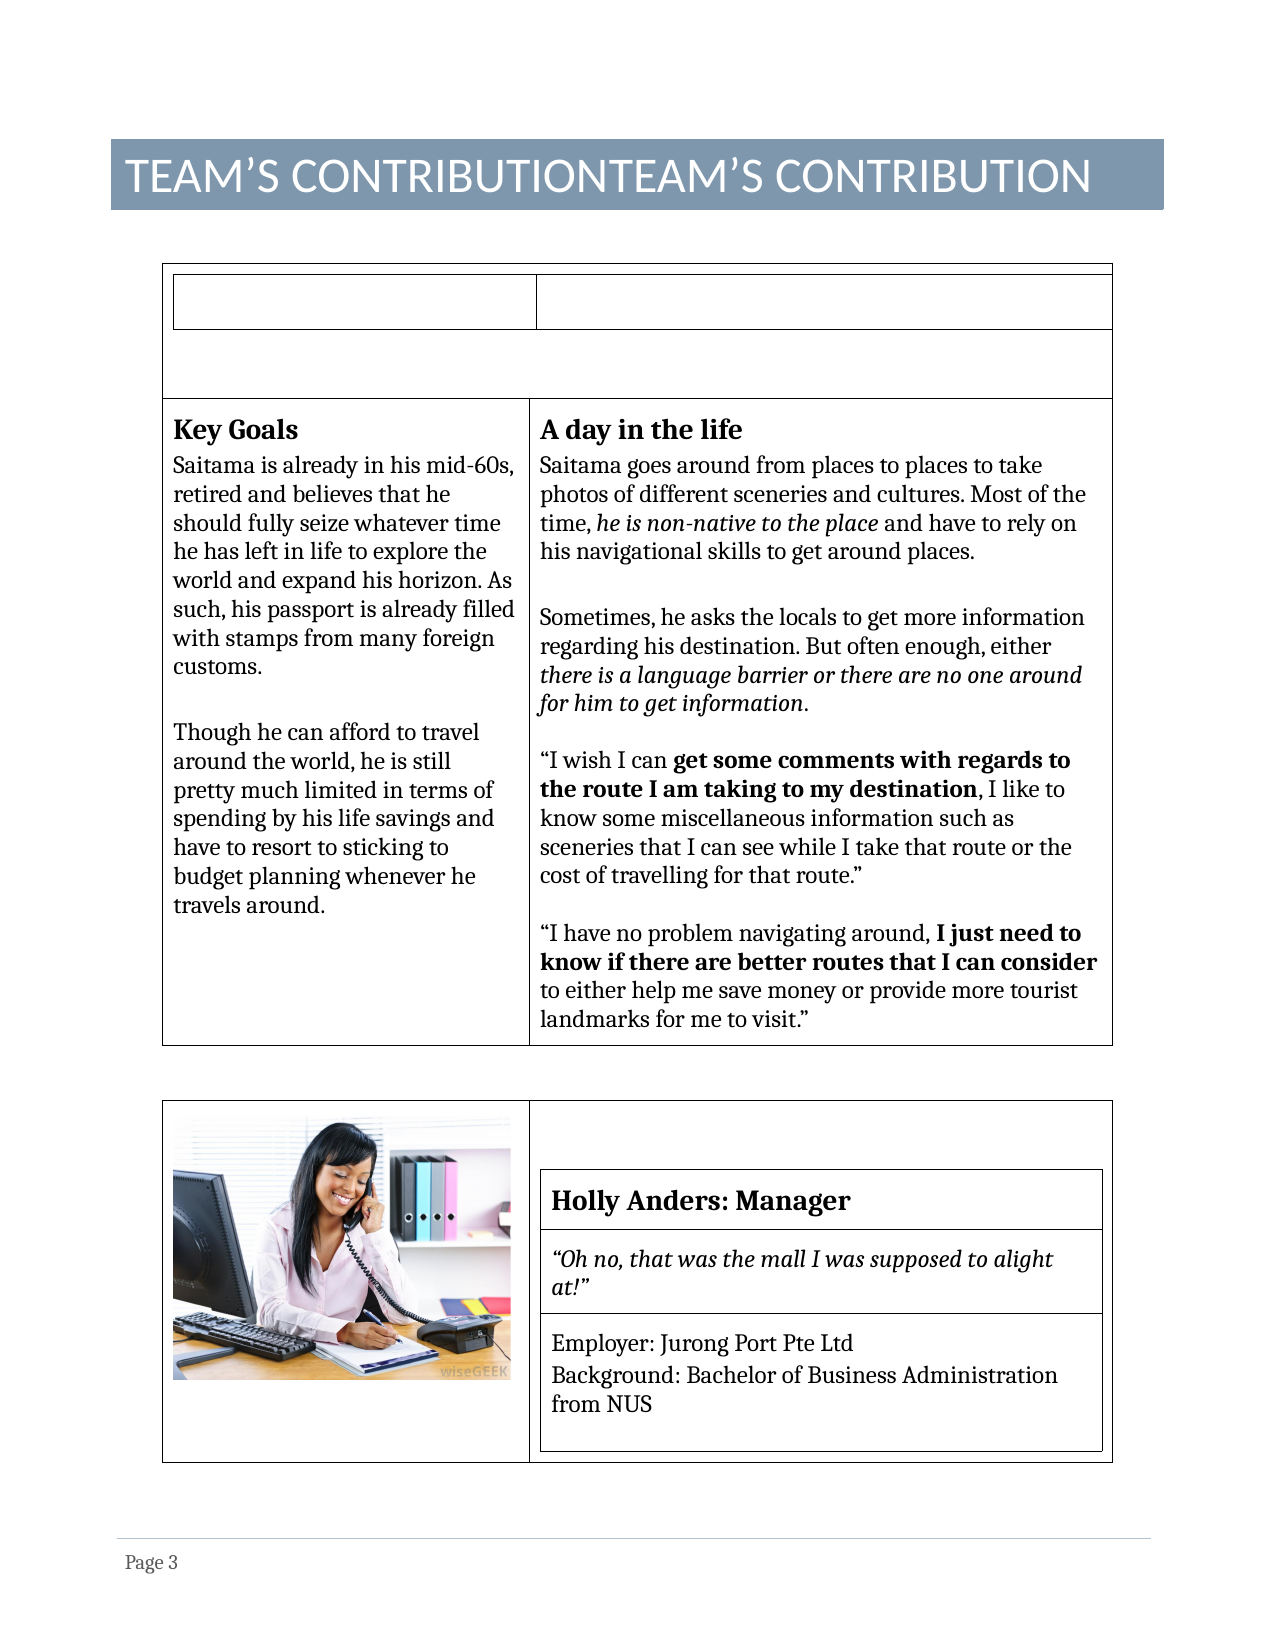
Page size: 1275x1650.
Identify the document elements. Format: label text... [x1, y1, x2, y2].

table_header [163, 1101, 529, 1462]
table_cell Key Goals Saitama is already in his mid-60s, retired and believes that he should fully seize whatever time he has left in life to explore the world and expand his horizon. As such, his passport is already filled with stamps from many foreign customs. Though he can afford to travel around the world, he is still pretty much limited in terms of spending by his life savings and have to resort to sticking to budget planning whenever he travels around. [163, 399, 529, 1044]
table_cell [163, 264, 1112, 398]
table_header [530, 1101, 1112, 1462]
picture [173, 1116, 511, 1380]
table_cell A day in the life Saitama goes around from places to places to take photos of different sceneries and cultures. Most of the time, he is non-native to the place and have to rely on his navigational skills to get around places. Sometimes, he asks the locals to get more information regarding his destination. But often enough, either there is a language barrier or there are no one around for him to get information. “I wish I can get some comments with regards to the route I am taking to my destination, I like to know some miscellaneous information such as sceneries that I can see while I take that route or the cost of travelling for that route.” “I have no problem navigating around, I just need to know if there are better routes that I can consider to either help me save money or provide more tourist landmarks for me to visit.” [530, 399, 1112, 1044]
